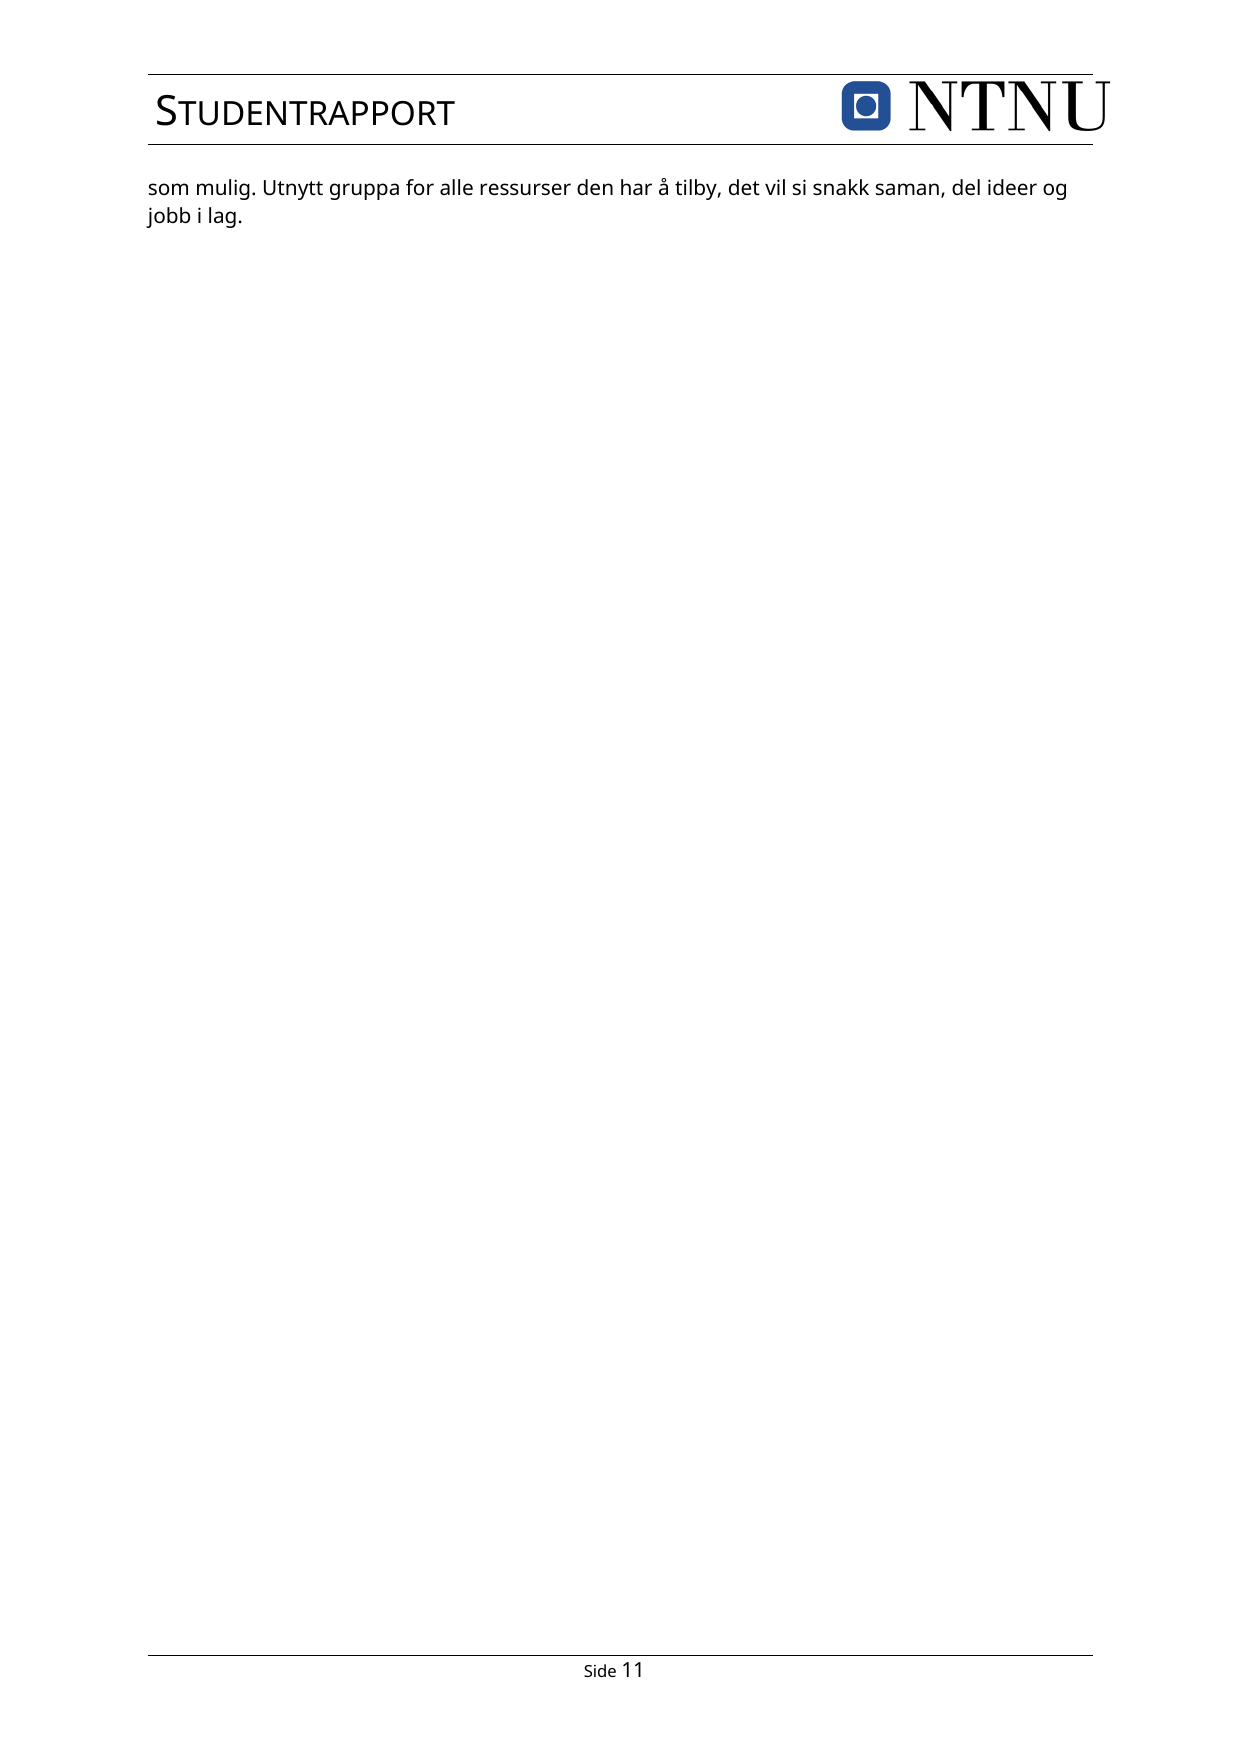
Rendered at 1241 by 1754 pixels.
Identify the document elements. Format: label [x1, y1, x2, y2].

text [148, 173, 1092, 230]
picture [841, 81, 1111, 132]
